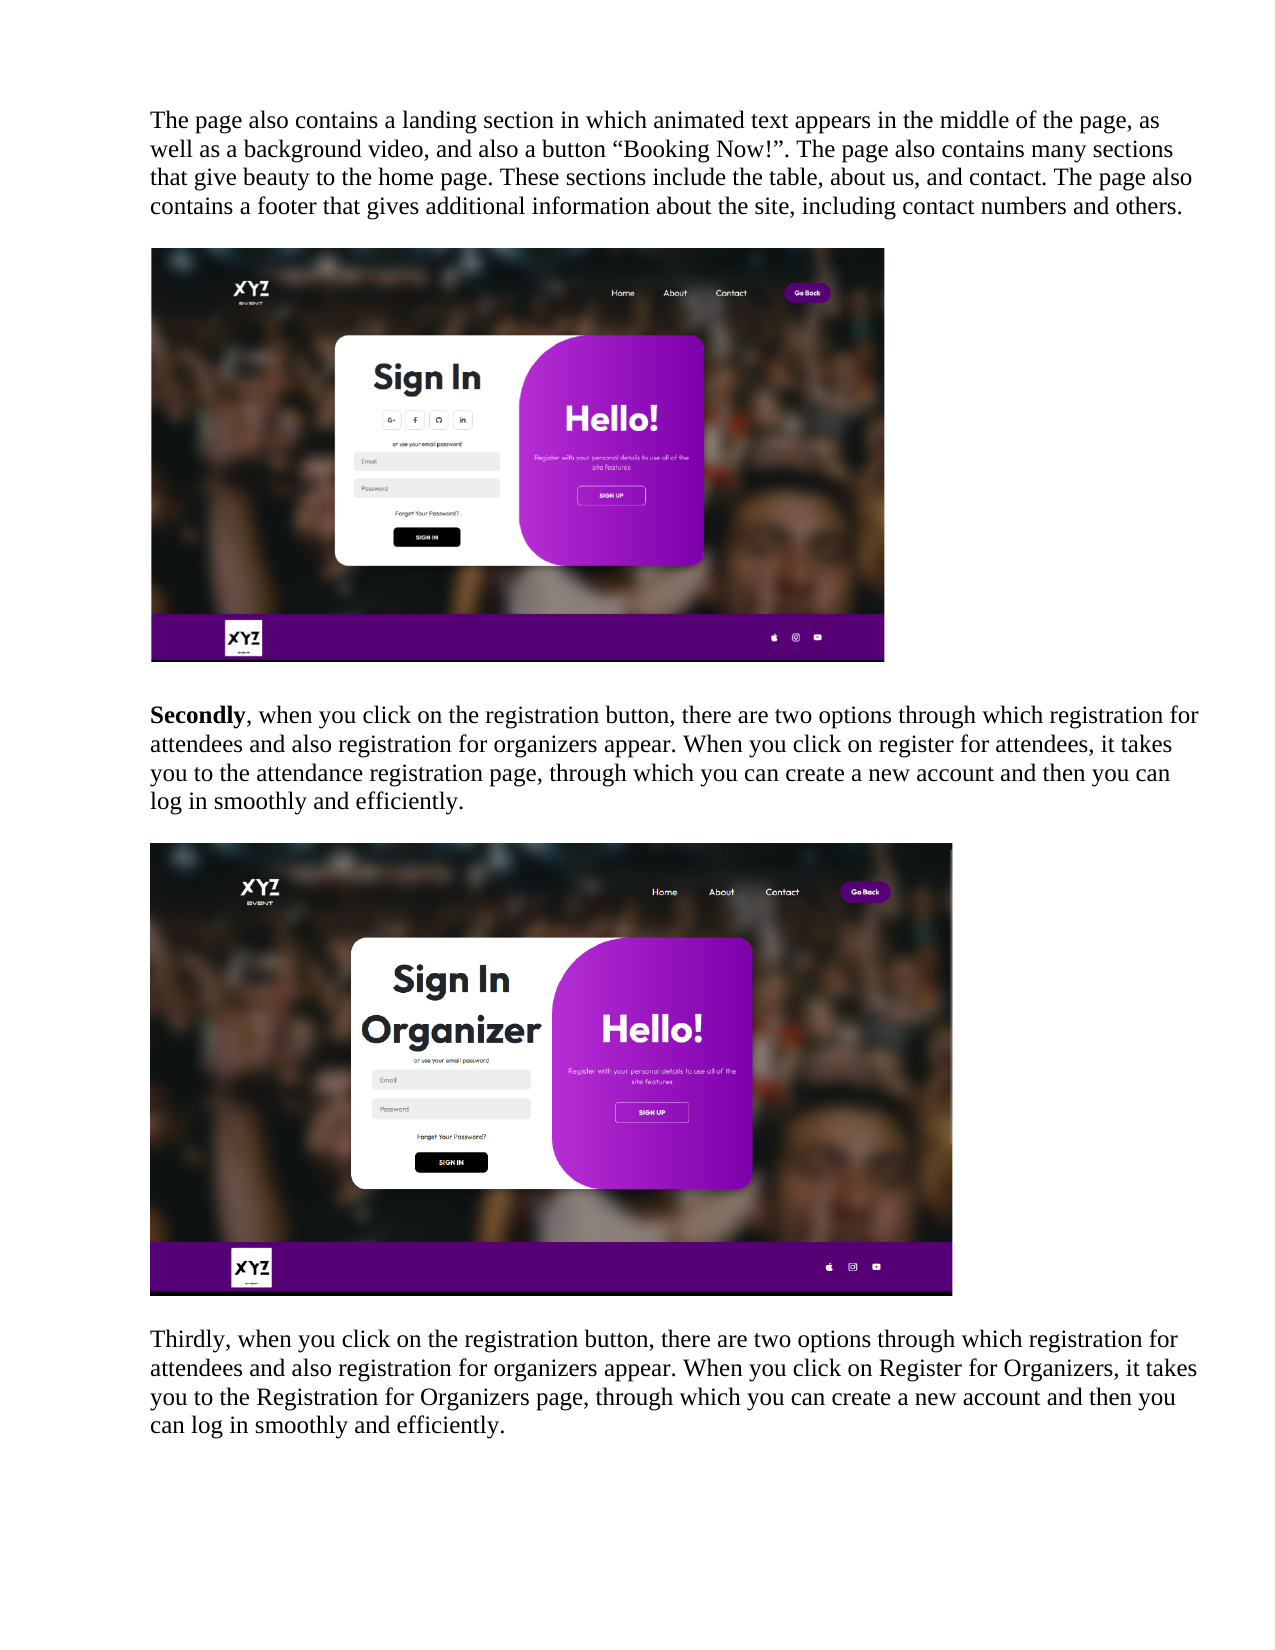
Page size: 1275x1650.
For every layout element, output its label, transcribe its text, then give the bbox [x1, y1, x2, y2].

text Secondly, when you click on the registration button, there are two options through which registration for attendees and also registration for organizers appear. When you click on register for attendees, it takes you to the attendance registration page, through which you can create a new account and then you can log in smoothly and efficiently. [150, 700, 1200, 815]
picture [150, 248, 884, 661]
text Thirdly, when you click on the registration button, there are two options through which registration for attendees and also registration for organizers appear. When you click on Register for Organizers, it takes you to the Registration for Organizers page, through which you can create a new account and then you can log in smoothly and efficiently. [150, 1324, 1200, 1439]
text The page also contains a landing section in which animated text appears in the middle of the page, as well as a background video, and also a button “Booking Now!”. The page also contains many sections that give beauty to the home page. These sections include the table, about us, and contact. The page also contains a footer that gives additional information about the site, including contact numbers and others. [150, 105, 1200, 220]
picture [150, 843, 953, 1296]
